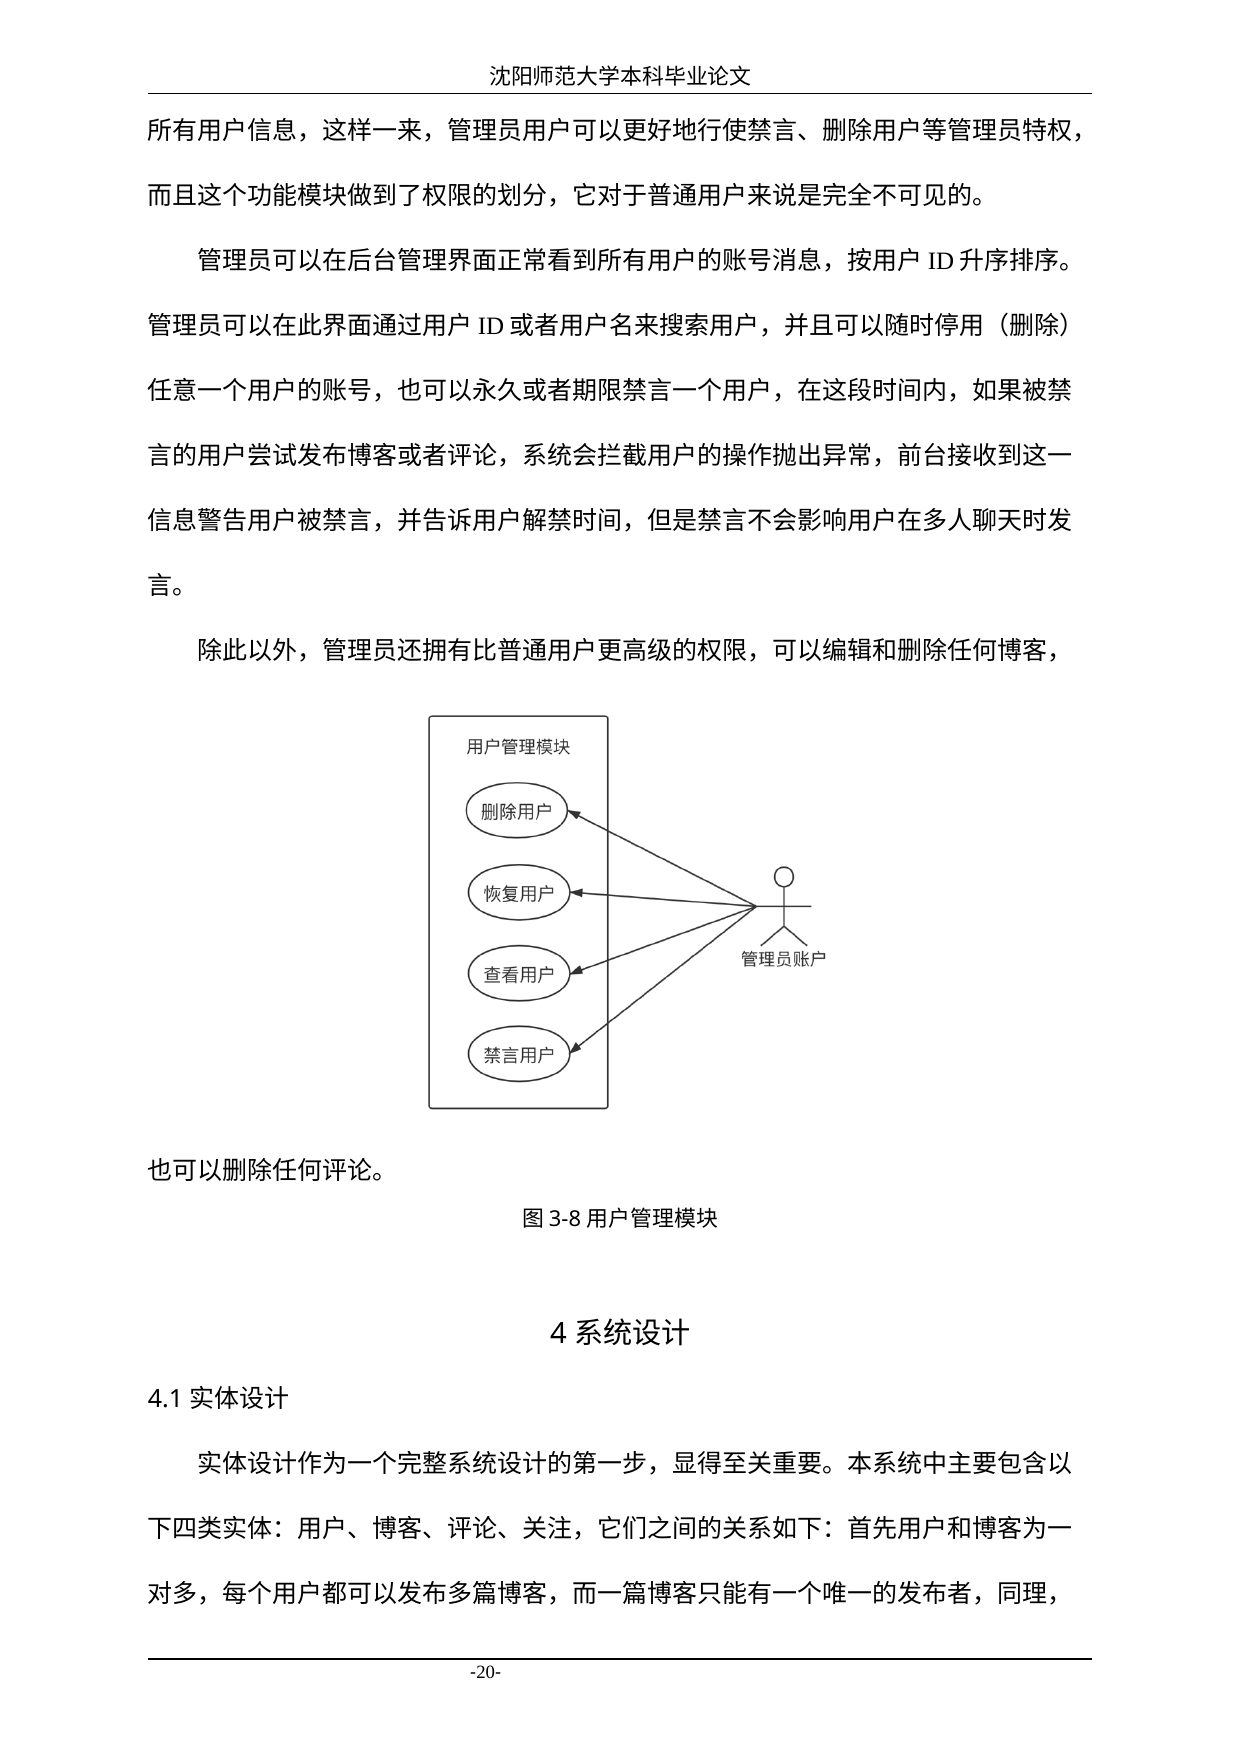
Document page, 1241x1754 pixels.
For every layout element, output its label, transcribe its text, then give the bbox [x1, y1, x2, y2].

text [148, 96, 1092, 226]
subtitle 4 系统设计 [148, 1299, 1092, 1364]
picture [409, 712, 831, 1114]
text 管理员可以在后台管理界面正常看到所有用户的账号消息，按用户ID升序排序。管理员可以在此界面通过用户ID或者用户名来搜索用户，并且可以随时停用（删除）任意一个用户的账号，也可以永久或者期限禁言一个用户，在这段时间内，如果被禁言的用户尝试发布博客或者评论，系统会拦截用户的操作抛出异常，前台接收到这一信息警告用户被禁言，并告诉用户解禁时间，但是禁言不会影响用户在多人聊天时发言。 [148, 226, 1092, 616]
text 图3-8 用户管理模块 [148, 1201, 1092, 1234]
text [148, 1429, 1092, 1624]
subtitle 4.1 实体设计 [148, 1364, 1092, 1429]
